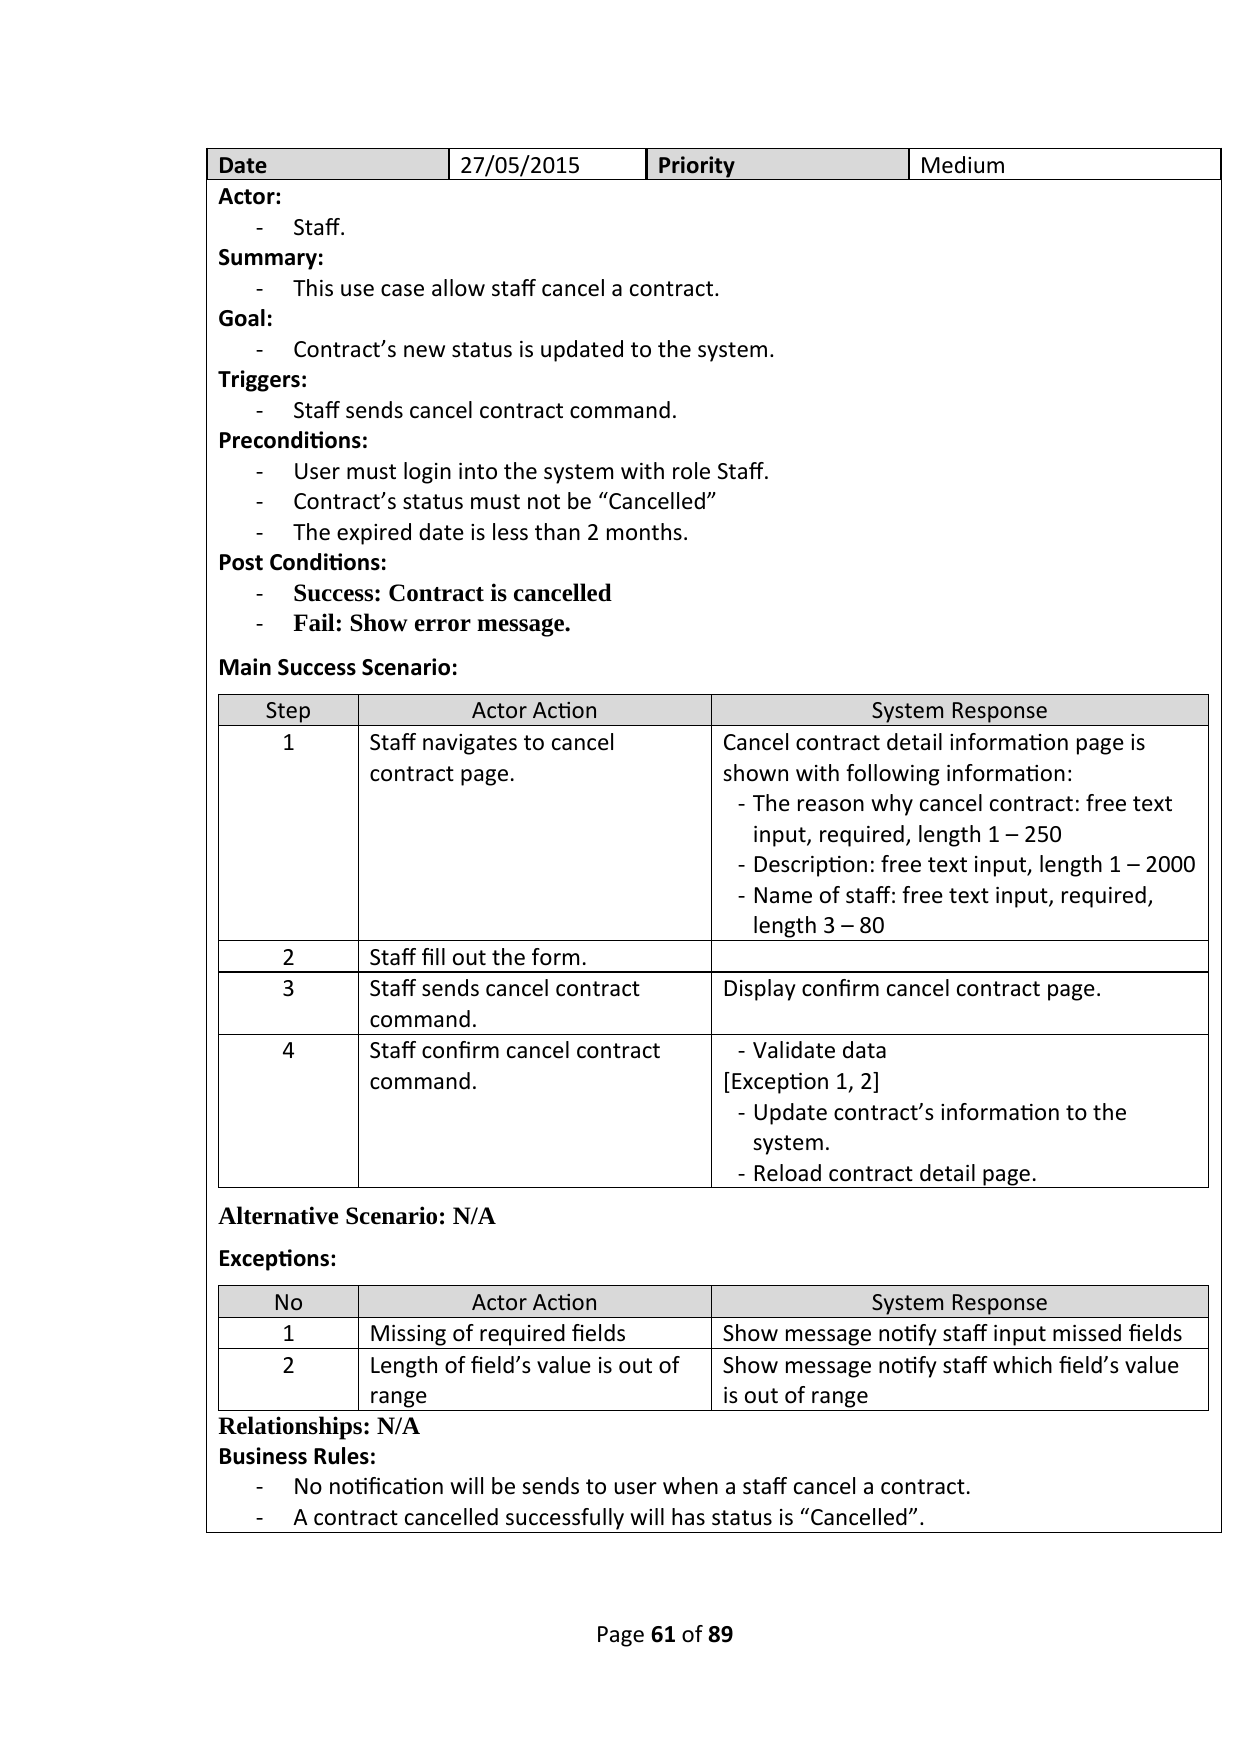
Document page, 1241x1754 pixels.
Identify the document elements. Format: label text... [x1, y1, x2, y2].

table_cell Date [208, 149, 448, 179]
table_cell Priority [648, 149, 908, 179]
table_cell Medium [910, 149, 1220, 179]
table_cell Actor: Staff. Summary: This use case allow staff cancel a contract. Goal: Contract’s new status is updated to the system. Triggers: Staff sends cancel contract command. Preconditions: User must login into the system with role Staff. Contract’s status must not be “Cancelled” The expired date is less than 2 months. Post Conditions: Success: Contract is cancelled Fail: Show error message. Main Success Scenario: Alternative Scenario: N/A Exceptions: Relationships: N/A Business Rules: No notification will be sends to user when a staff cancel a contract. A contract cancelled successfully will has status is “Cancelled”. [207, 180, 1221, 1532]
table_cell 27/05/2015 [450, 149, 645, 179]
